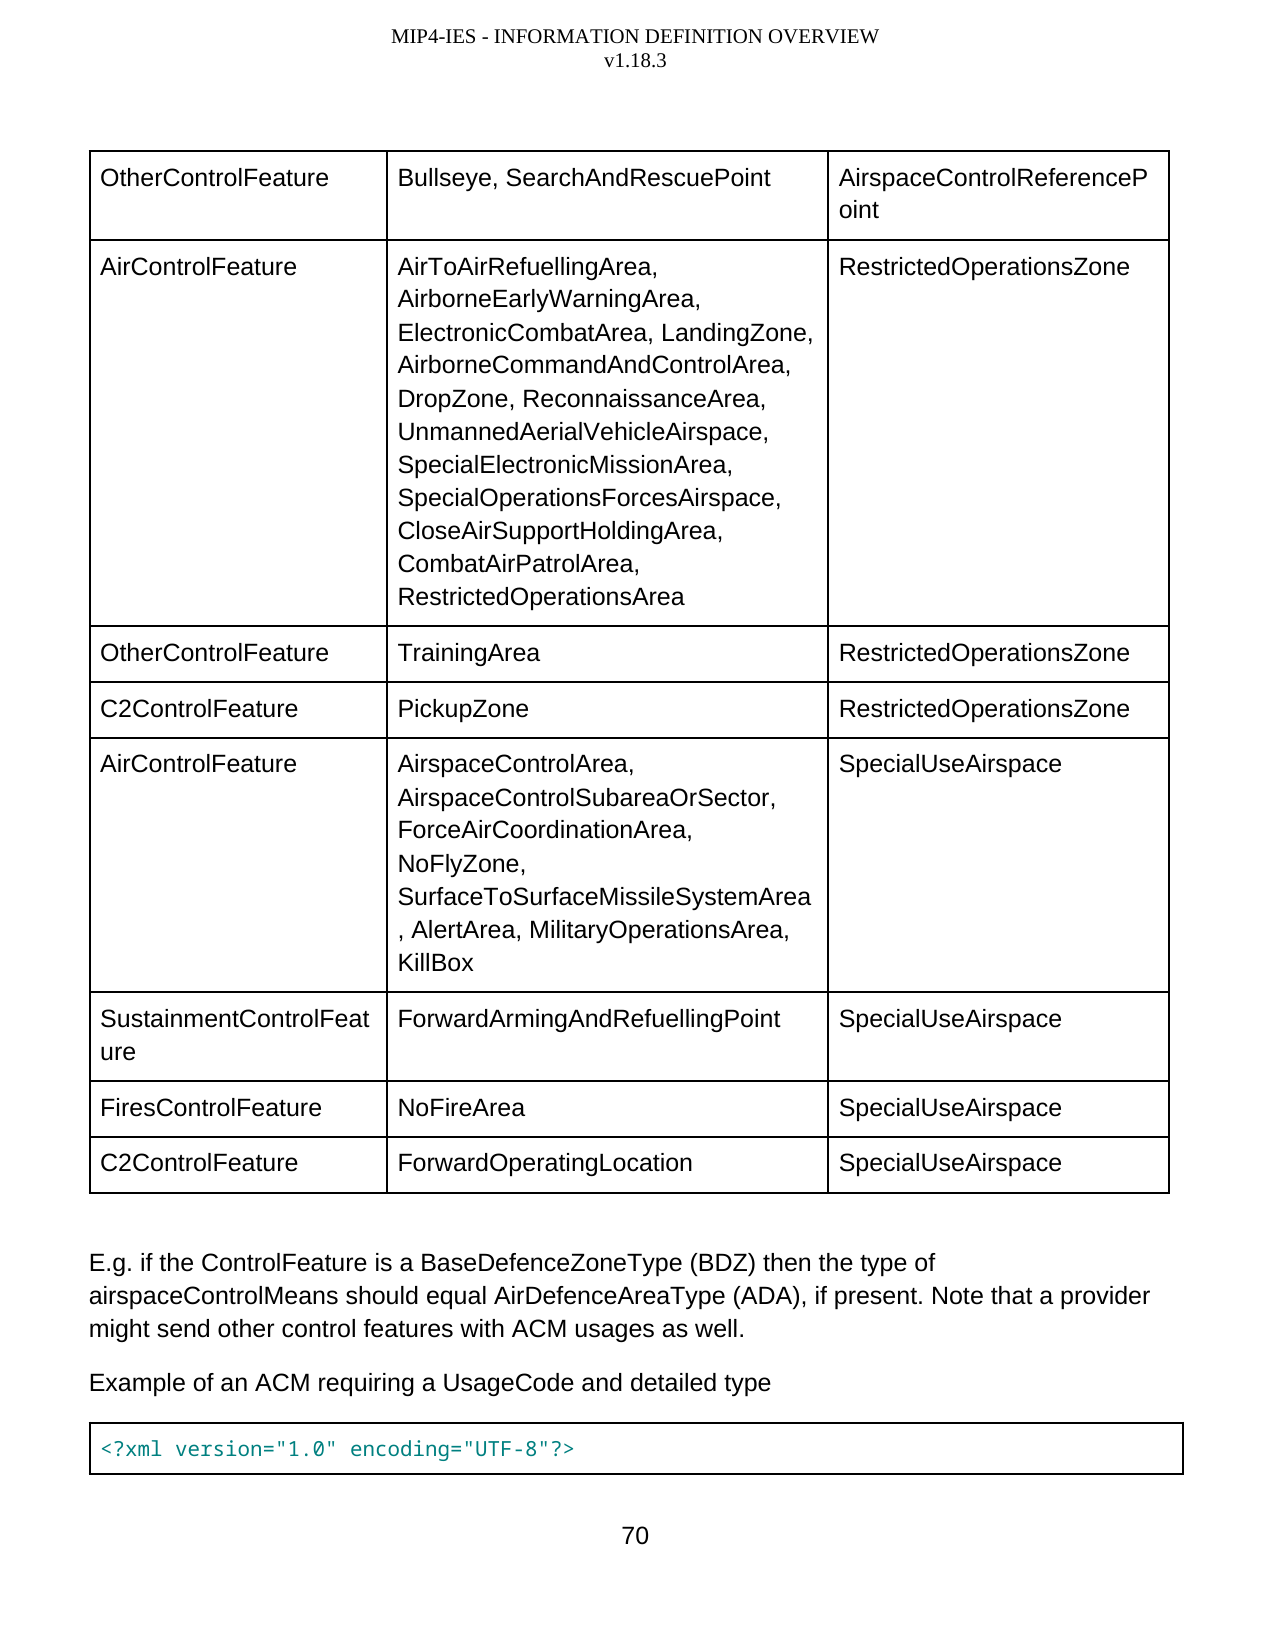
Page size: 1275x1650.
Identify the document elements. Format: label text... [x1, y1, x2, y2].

table_cell Bullseye, SearchAndRescuePoint [388, 152, 827, 239]
table_cell RestrictedOperationsZone [829, 241, 1168, 625]
table_cell AirControlFeature [91, 739, 386, 991]
table_cell FiresControlFeature [91, 1082, 386, 1136]
table_cell ForwardOperatingLocation [388, 1138, 827, 1192]
table_cell NoFireArea [388, 1082, 827, 1136]
table_cell AirControlFeature [91, 241, 386, 625]
table_cell SpecialUseAirspace [829, 993, 1168, 1080]
table_cell SpecialUseAirspace [829, 1138, 1168, 1192]
table_cell TrainingArea [388, 627, 827, 681]
table_cell PickupZone [388, 683, 827, 737]
table_cell RestrictedOperationsZone [829, 683, 1168, 737]
table_cell SustainmentControlFeature [91, 993, 386, 1080]
table_cell SpecialUseAirspace [829, 1082, 1168, 1136]
text E.g. if the ControlFeature is a BaseDefenceZoneType (BDZ) then the type of airspaceControlMeans should equal AirDefenceAreaType (ADA), if present. Note that a provider might send other control features with ACM usages as well. [88, 1248, 1182, 1343]
table_cell C2ControlFeature [91, 1138, 386, 1192]
table_cell RestrictedOperationsZone [829, 627, 1168, 681]
table_cell AirToAirRefuellingArea, AirborneEarlyWarningArea, ElectronicCombatArea, LandingZone, AirborneCommandAndControlArea, DropZone, ReconnaissanceArea, UnmannedAerialVehicleAirspace, SpecialElectronicMissionArea, SpecialOperationsForcesAirspace, CloseAirSupportHoldingArea, CombatAirPatrolArea, RestrictedOperationsArea [388, 241, 827, 625]
table_cell C2ControlFeature [91, 683, 386, 737]
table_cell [829, 152, 1168, 239]
table_cell ForwardArmingAndRefuellingPoint [388, 993, 827, 1080]
text Example of an ACM requiring a UsageCode and detailed type [88, 1368, 1182, 1396]
table_cell OtherControlFeature [91, 627, 386, 681]
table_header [91, 1424, 1182, 1473]
table_cell OtherControlFeature [91, 152, 386, 239]
table_cell AirspaceControlArea, AirspaceControlSubareaOrSector, ForceAirCoordinationArea, NoFlyZone, SurfaceToSurfaceMissileSystemArea, AlertArea, MilitaryOperationsArea, KillBox [388, 739, 827, 991]
table_cell SpecialUseAirspace [829, 739, 1168, 991]
